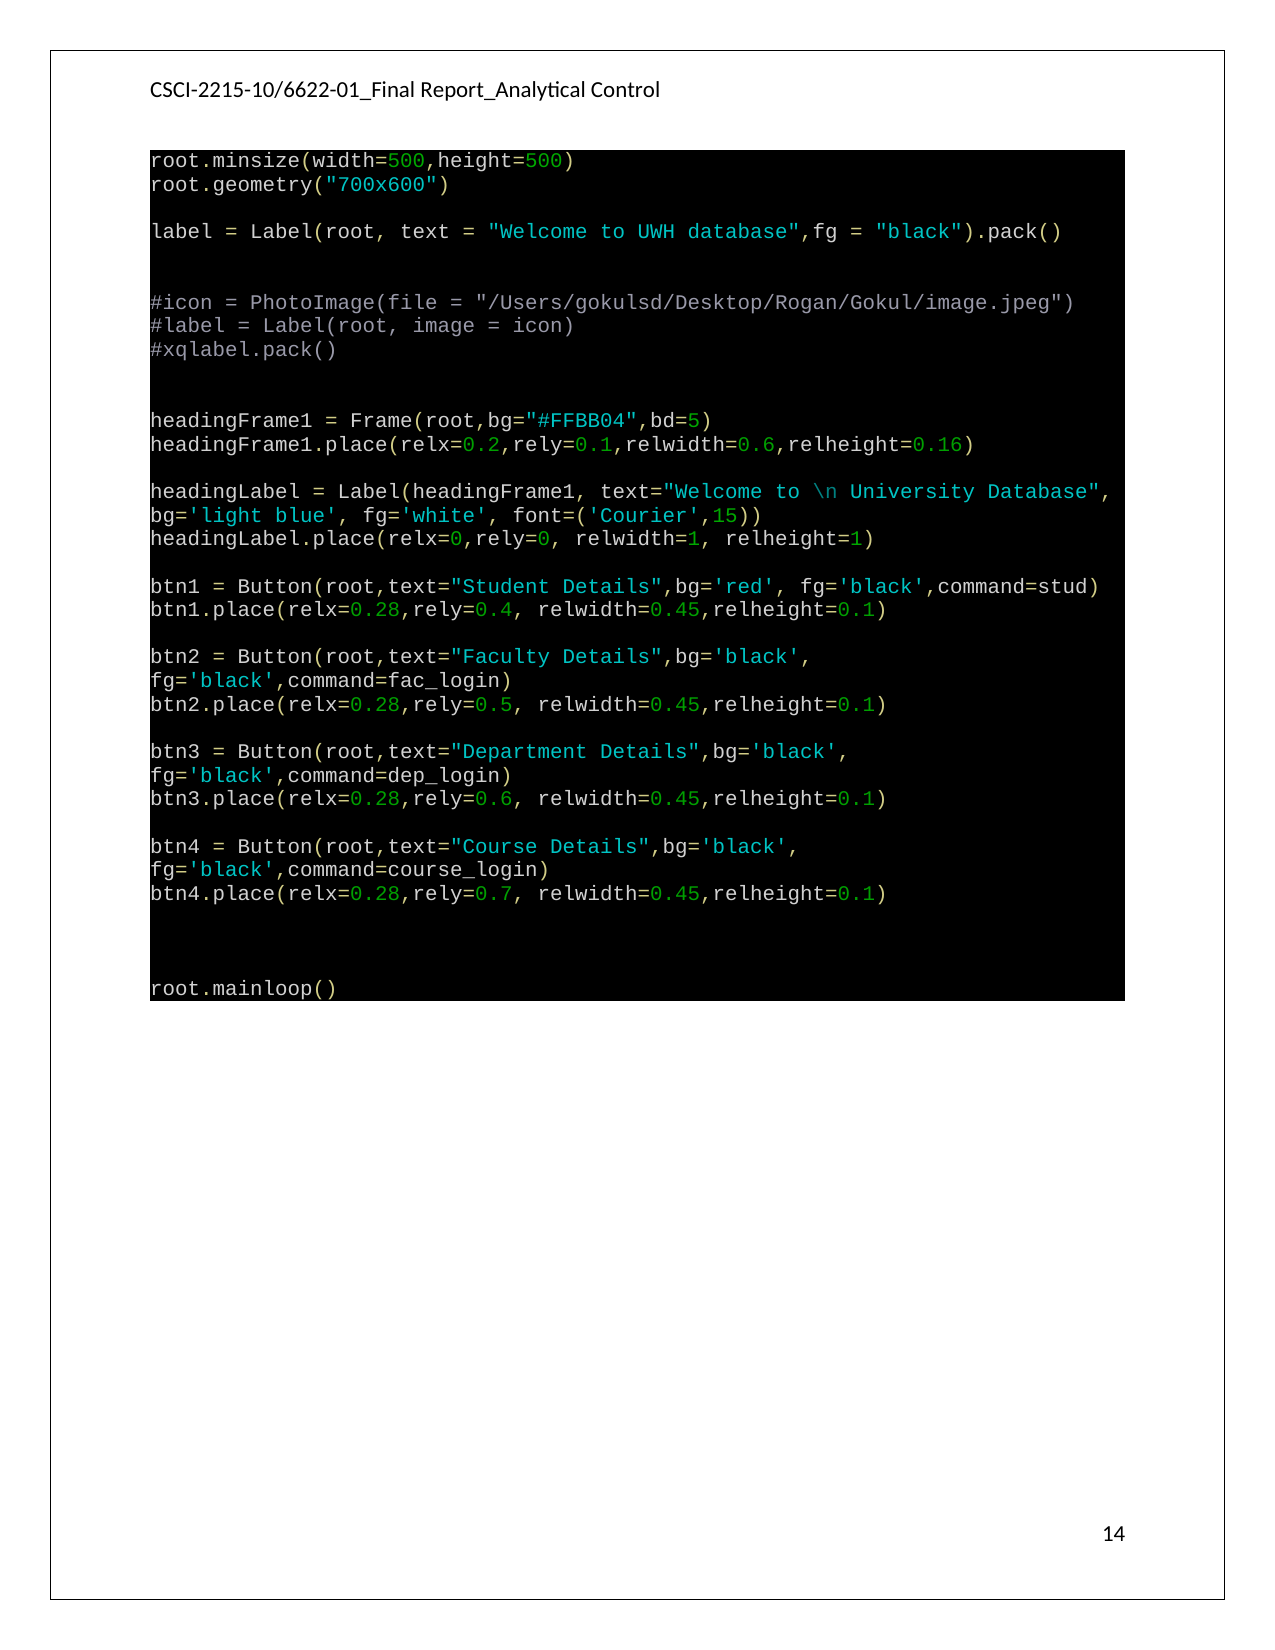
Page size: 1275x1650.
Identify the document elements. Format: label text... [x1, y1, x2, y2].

text headingFrame1.place(relx=0.2,rely=0.1,relwidth=0.6,relheight=0.16) [150, 434, 1125, 457]
text btn1 = Button(root,text="Student Details",bg='red', fg='black',command=stud) [150, 576, 1125, 599]
text btn4 = Button(root,text="Course Details",bg='black', fg='black',command=course_login) [150, 836, 1125, 883]
text headingFrame1 = Frame(root,bg="#FFBB04",bd=5) [150, 410, 1125, 434]
text btn3 = Button(root,text="Department Details",bg='black', fg='black',command=dep_login) [150, 741, 1125, 788]
text root.minsize(width=500,height=500) [150, 150, 1125, 174]
text root.mainloop() [150, 978, 1125, 1001]
text label = Label(root, text = "Welcome to UWH database",fg = "black").pack() [150, 221, 1125, 244]
text btn3.place(relx=0.28,rely=0.6, relwidth=0.45,relheight=0.1) [150, 788, 1125, 812]
text root.geometry("700x600") [150, 174, 1125, 197]
text #label = Label(root, image = icon) [150, 316, 1125, 339]
text headingLabel.place(relx=0,rely=0, relwidth=1, relheight=1) [150, 528, 1125, 552]
text btn4.place(relx=0.28,rely=0.7, relwidth=0.45,relheight=0.1) [150, 883, 1125, 907]
text btn2 = Button(root,text="Faculty Details",bg='black', fg='black',command=fac_login) [150, 647, 1125, 694]
text btn1.place(relx=0.28,rely=0.4, relwidth=0.45,relheight=0.1) [150, 599, 1125, 623]
text #icon = PhotoImage(file = "/Users/gokulsd/Desktop/Rogan/Gokul/image.jpeg") [150, 292, 1125, 316]
text btn2.place(relx=0.28,rely=0.5, relwidth=0.45,relheight=0.1) [150, 694, 1125, 717]
text headingLabel = Label(headingFrame1, text="Welcome to \n University Database", bg='light blue', fg='white', font=('Courier',15)) [150, 481, 1125, 528]
text #xqlabel.pack() [150, 339, 1125, 363]
